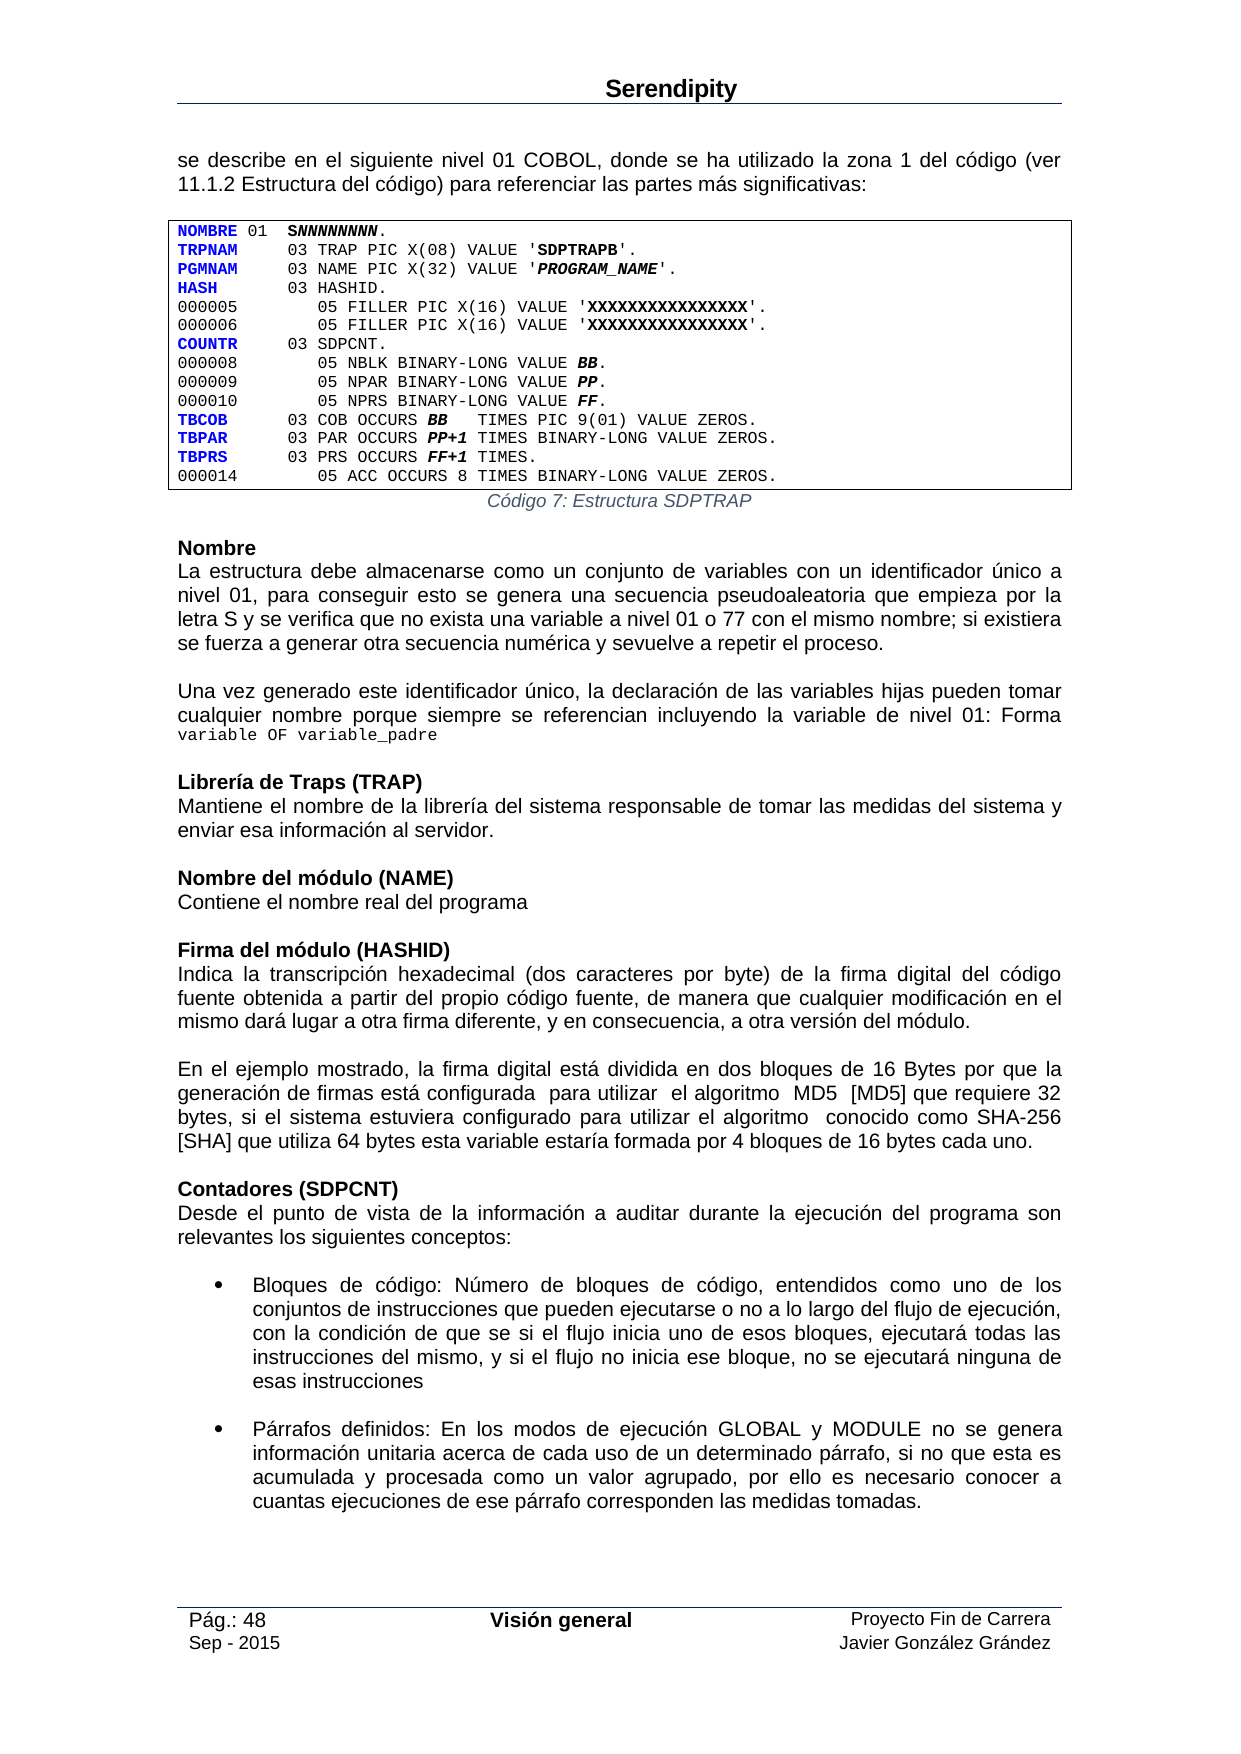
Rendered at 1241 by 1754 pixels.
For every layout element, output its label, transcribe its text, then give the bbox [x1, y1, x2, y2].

text Nombre [177, 535, 1063, 559]
text TBPAR 03 PAR OCCURS PP+1 TIMES BINARY-LONG VALUE ZEROS. [177, 430, 1063, 449]
text 000005 05 FILLER PIC X(16) VALUE 'XXXXXXXXXXXXXXXX'. [177, 298, 1063, 317]
list Bloques de código: Número de bloques de código, entendidos como uno de los conjuntos de instrucciones que pueden ejecutarse o no a lo largo del flujo de ejecución, con la condición de que se si el flujo inicia uno de esos bloques, ejecutará todas las instrucciones del mismo, y si el flujo no inicia ese bloque, no se ejecutará ninguna de esas instrucciones [215, 1273, 1063, 1393]
text 000010 05 NPRS BINARY-LONG VALUE FF. [177, 392, 1063, 411]
text Firma del módulo (HASHID) [177, 937, 1063, 961]
text 000006 05 FILLER PIC X(16) VALUE 'XXXXXXXXXXXXXXXX'. [177, 317, 1063, 336]
text Nombre del módulo (NAME) [177, 866, 1063, 889]
text Indica la transcripción hexadecimal (dos caracteres por byte) de la firma digital del código fuente obtenida a partir del propio código fuente, de manera que cualquier modificación en el mismo dará lugar a otra firma diferente, y en consecuencia, a otra versión del módulo. [177, 961, 1063, 1033]
text Librería de Traps (TRAP) [177, 770, 1063, 794]
text Contadores (SDPCNT) [177, 1177, 1063, 1201]
text TBPRS 03 PRS OCCURS FF+1 TIMES. [177, 449, 1063, 465]
text 000014 05 ACC OCCURS 8 TIMES BINARY-LONG VALUE ZEROS. [169, 465, 1071, 489]
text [177, 148, 1063, 196]
text COUNTR 03 SDPCNT. [177, 336, 1063, 355]
text Una vez generado este identificador único, la declaración de las variables hijas pueden tomar cualquier nombre porque siempre se referencian incluyendo la variable de nivel 01: Forma variable OF variable_padre [177, 679, 1063, 746]
text 000009 05 NPAR BINARY-LONG VALUE PP. [177, 373, 1063, 392]
text En el ejemplo mostrado, la firma digital está dividida en dos bloques de 16 Bytes por que la generación de firmas está configurada para utilizar el algoritmo MD5 [MD5] que requiere 32 bytes, si el sistema estuviera configurado para utilizar el algoritmo conocido como SHA-256 [SHA] que utiliza 64 bytes esta variable estaría formada por 4 bloques de 16 bytes cada uno. [177, 1057, 1063, 1153]
text Desde el punto de vista de la información a auditar durante la ejecución del programa son relevantes los siguientes conceptos: [177, 1201, 1063, 1249]
list Párrafos definidos: En los modos de ejecución GLOBAL y MODULE no se genera información unitaria acerca de cada uso de un determinado párrafo, si no que esta es acumulada y procesada como un valor agrupado, por ello es necesario conocer a cuantas ejecuciones de ese párrafo corresponden las medidas tomadas. [215, 1417, 1063, 1513]
text Mantiene el nombre de la librería del sistema responsable de tomar las medidas del sistema y enviar esa información al servidor. [177, 794, 1063, 842]
text TBCOB 03 COB OCCURS BB TIMES PIC 9(01) VALUE ZEROS. [177, 411, 1063, 430]
text PGMNAM 03 NAME PIC X(32) VALUE 'PROGRAM_NAME'. [177, 260, 1063, 279]
text NOMBRE 01 SNNNNNNNN. [169, 221, 1071, 242]
text La estructura debe almacenarse como un conjunto de variables con un identificador único a nivel 01, para conseguir esto se genera una secuencia pseudoaleatoria que empieza por la letra S y se verifica que no exista una variable a nivel 01 o 77 con el mismo nombre; si existiera se fuerza a generar otra secuencia numérica y sevuelve a repetir el proceso. [177, 559, 1063, 655]
text HASH 03 HASHID. [177, 279, 1063, 298]
text 000008 05 NBLK BINARY-LONG VALUE BB. [177, 355, 1063, 373]
text Contiene el nombre real del programa [177, 889, 1063, 913]
text TRPNAM 03 TRAP PIC X(08) VALUE 'SDPTRAPB'. [177, 242, 1063, 260]
